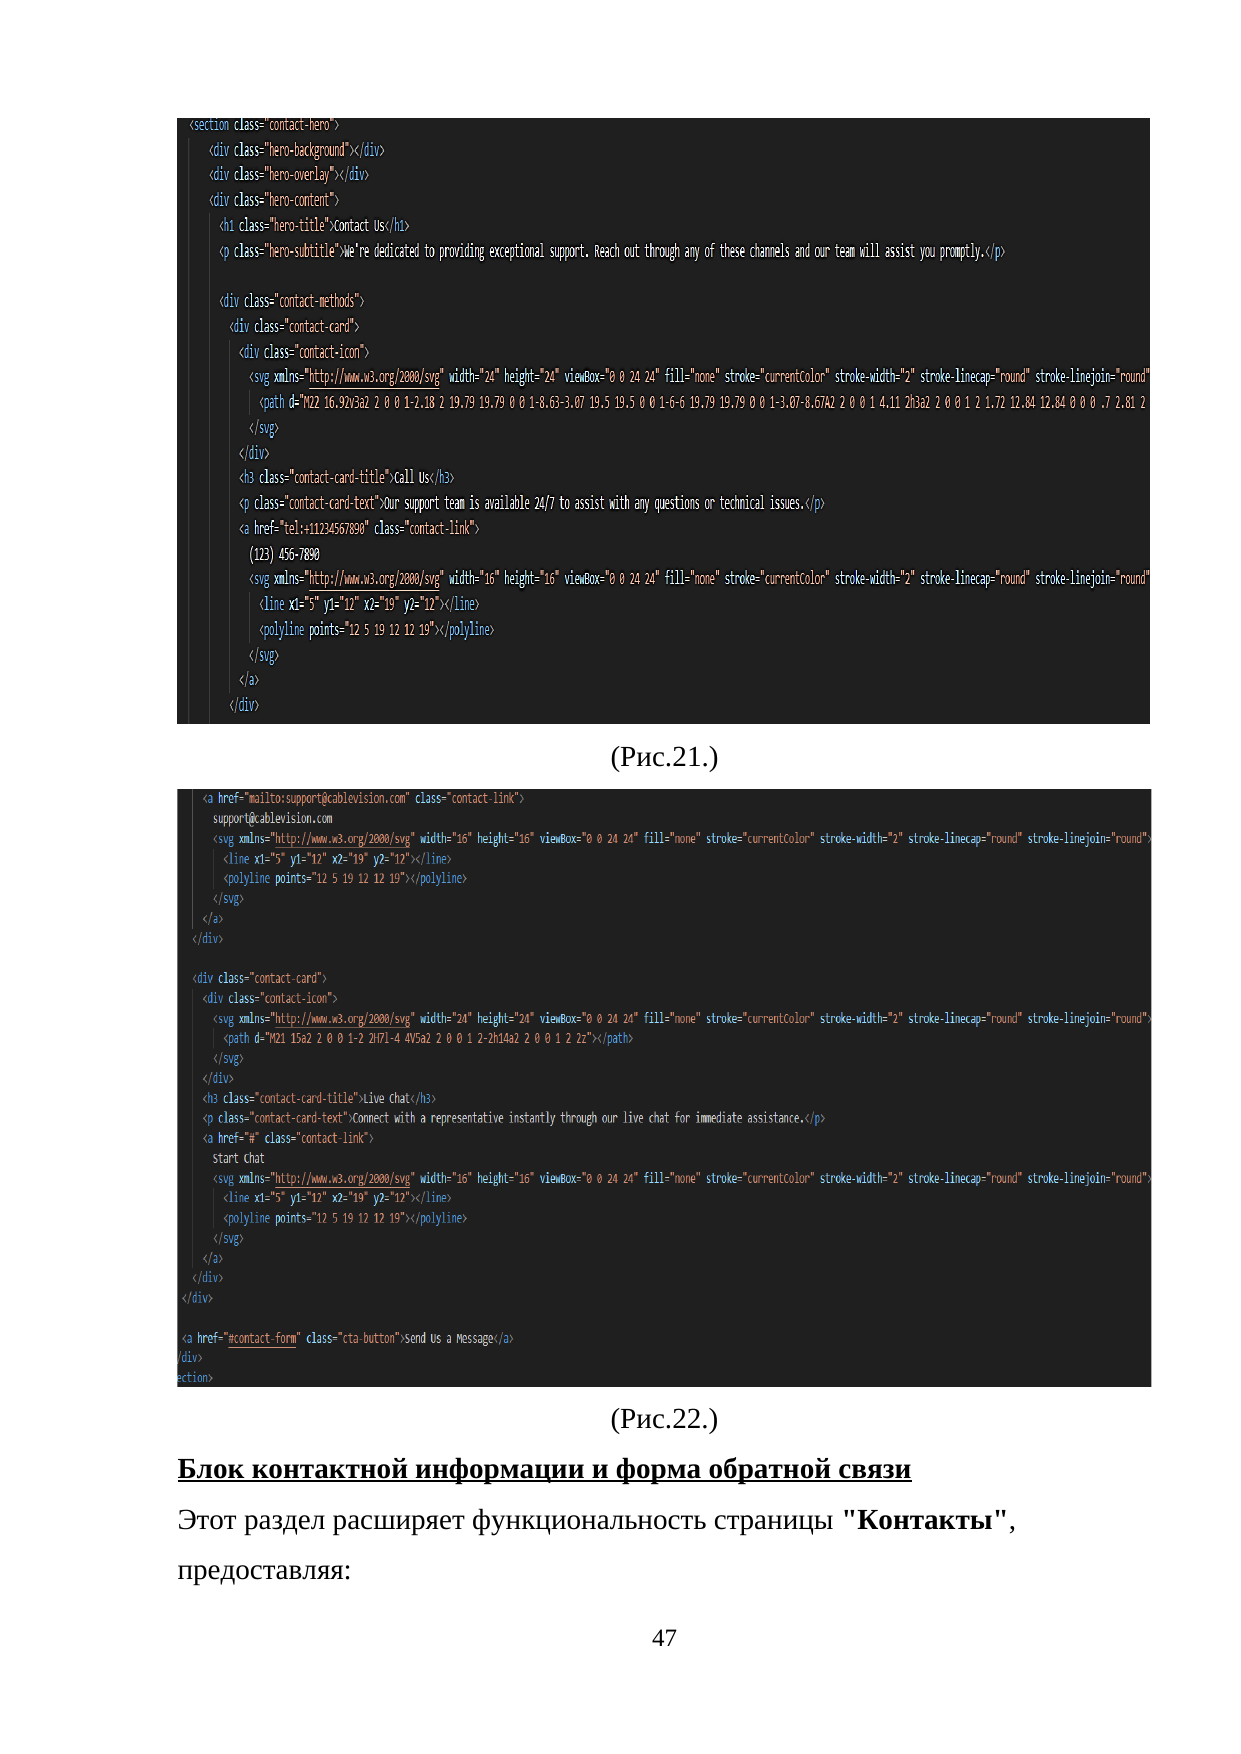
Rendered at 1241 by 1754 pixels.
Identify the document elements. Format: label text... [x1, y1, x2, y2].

text (Рис.22.) [177, 1401, 1152, 1435]
text (Рис.21.) [177, 739, 1152, 772]
text Этот раздел расширяет функциональность страницы "Контакты", предоставляя: [177, 1502, 1152, 1586]
text Блок контактной информации и форма обратной связи [177, 1451, 1152, 1485]
picture [177, 118, 1150, 724]
picture [177, 789, 1152, 1387]
